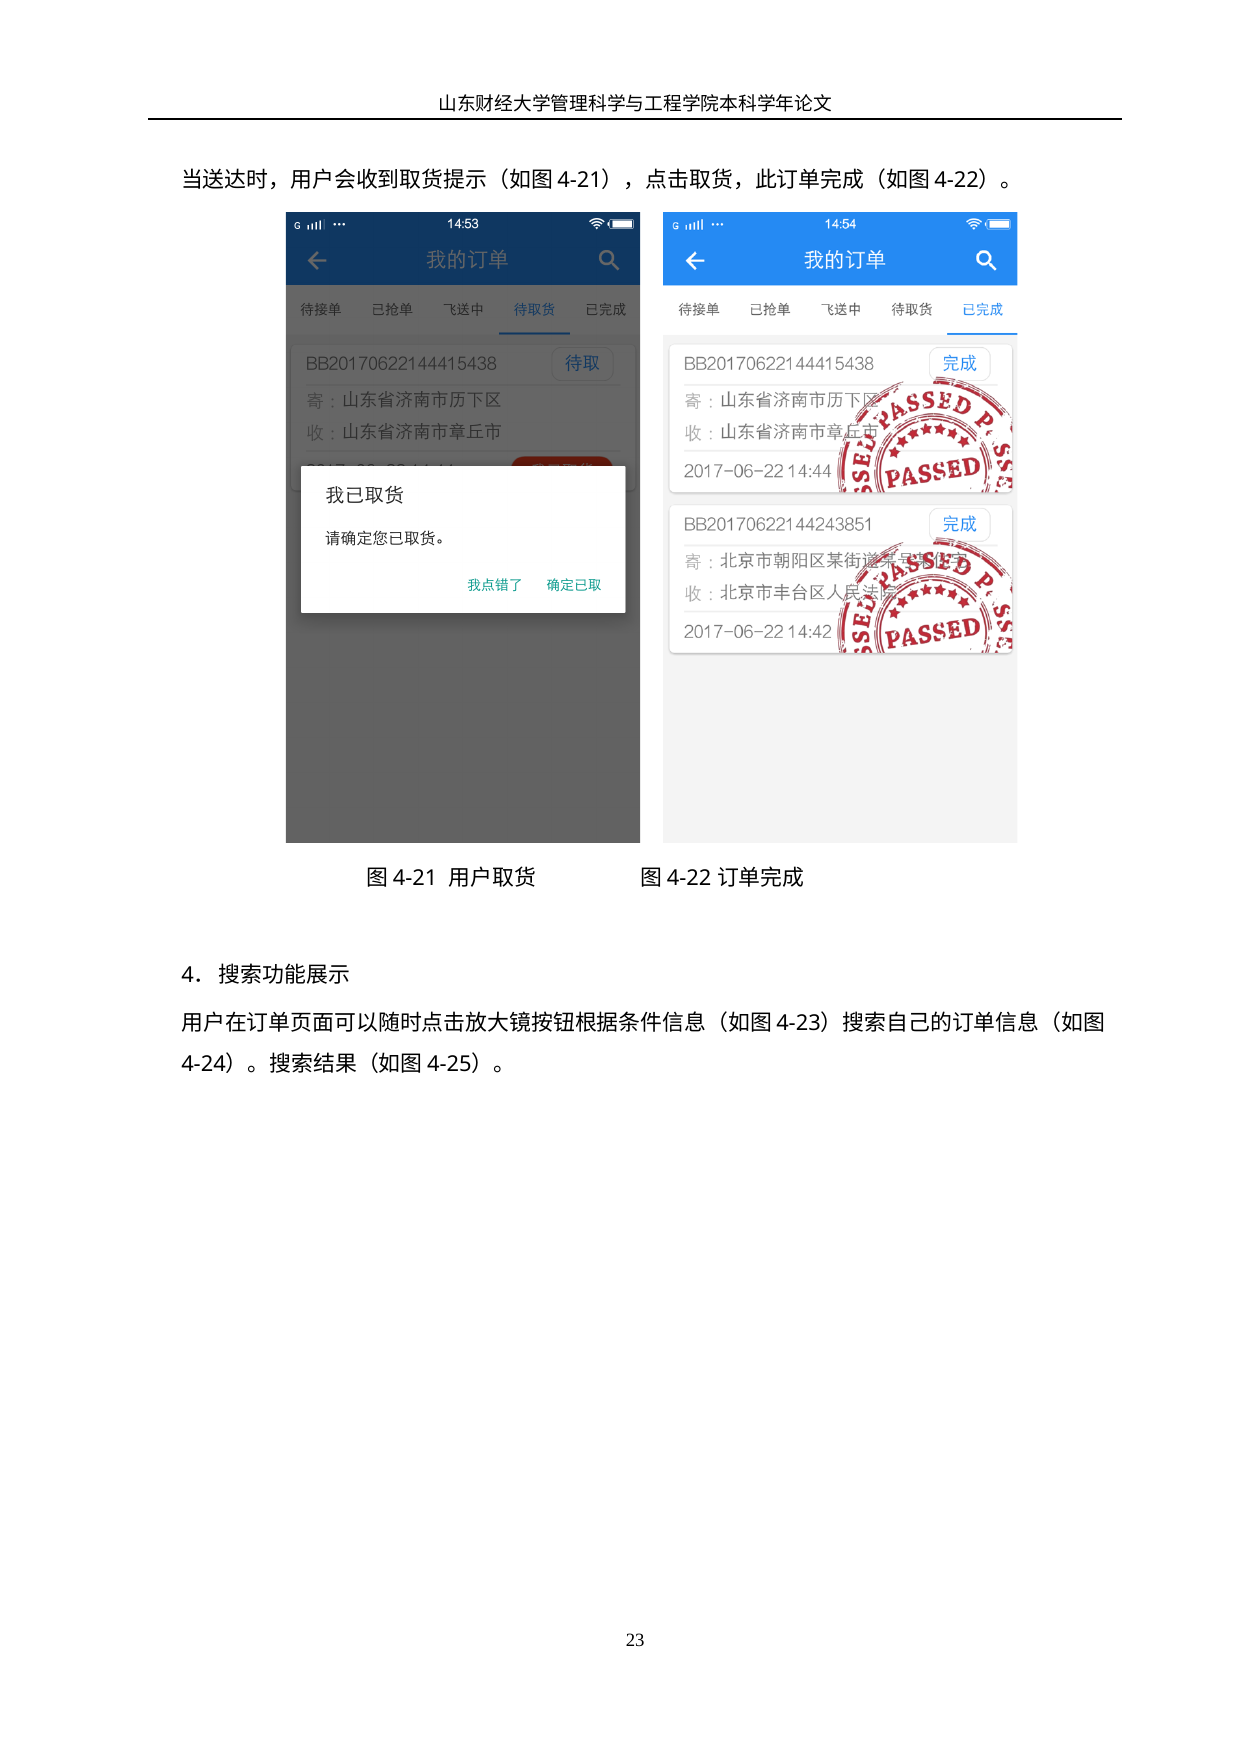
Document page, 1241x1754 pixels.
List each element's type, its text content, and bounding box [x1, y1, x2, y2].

text 图4-21 用户取货 图4-22 订单完成 [181, 860, 1122, 892]
text 当送达时，用户会收到取货提示（如图4-21），点击取货，此订单完成（如图4-22）。 [181, 162, 1122, 194]
text 用户在订单页面可以随时点击放大镜按钮根据条件信息（如图4-23）搜索自己的订单信息（如图4-24）。搜索结果（如图4-25）。 [181, 1005, 1122, 1078]
picture [285, 212, 641, 843]
picture [663, 212, 1018, 843]
list 搜索功能展示 [181, 956, 1122, 989]
